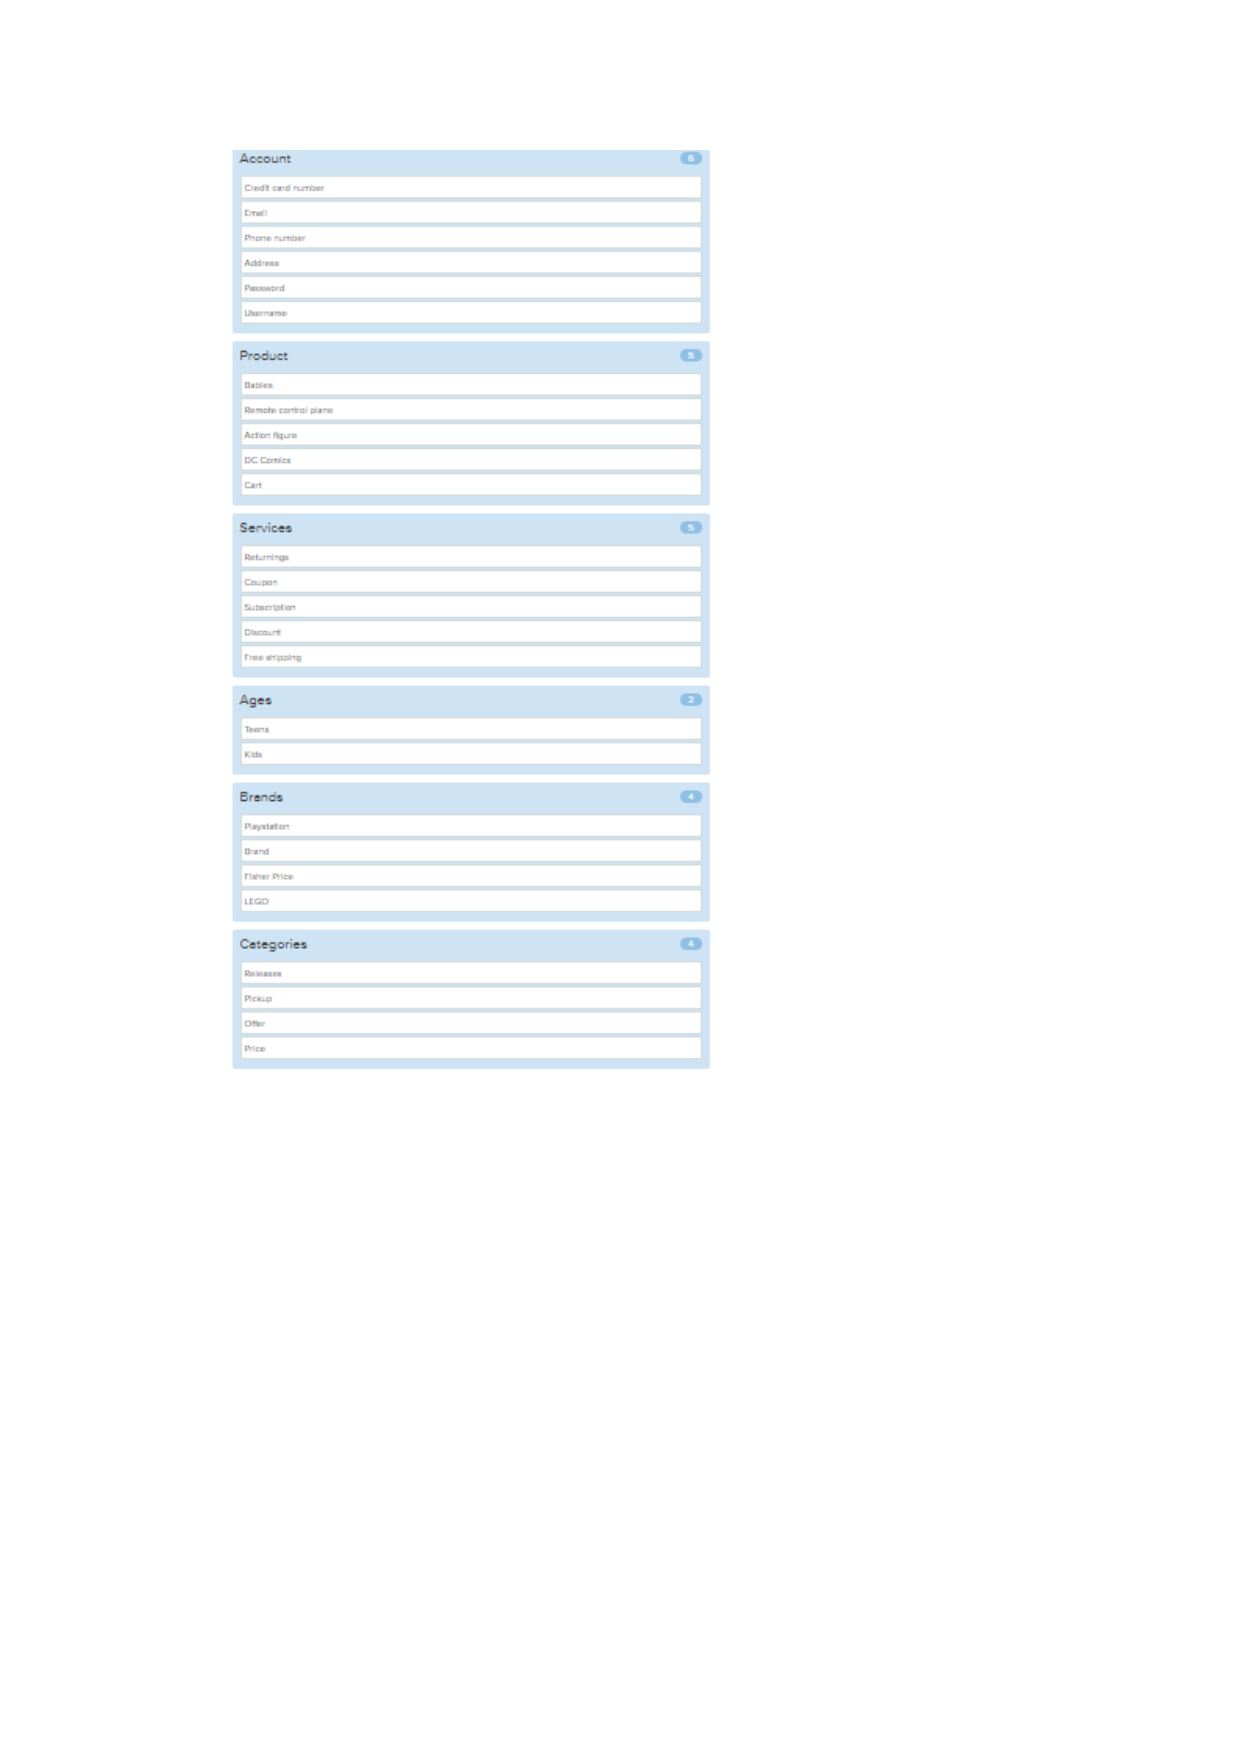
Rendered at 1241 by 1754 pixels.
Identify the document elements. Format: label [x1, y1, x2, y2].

picture [225, 150, 714, 1088]
